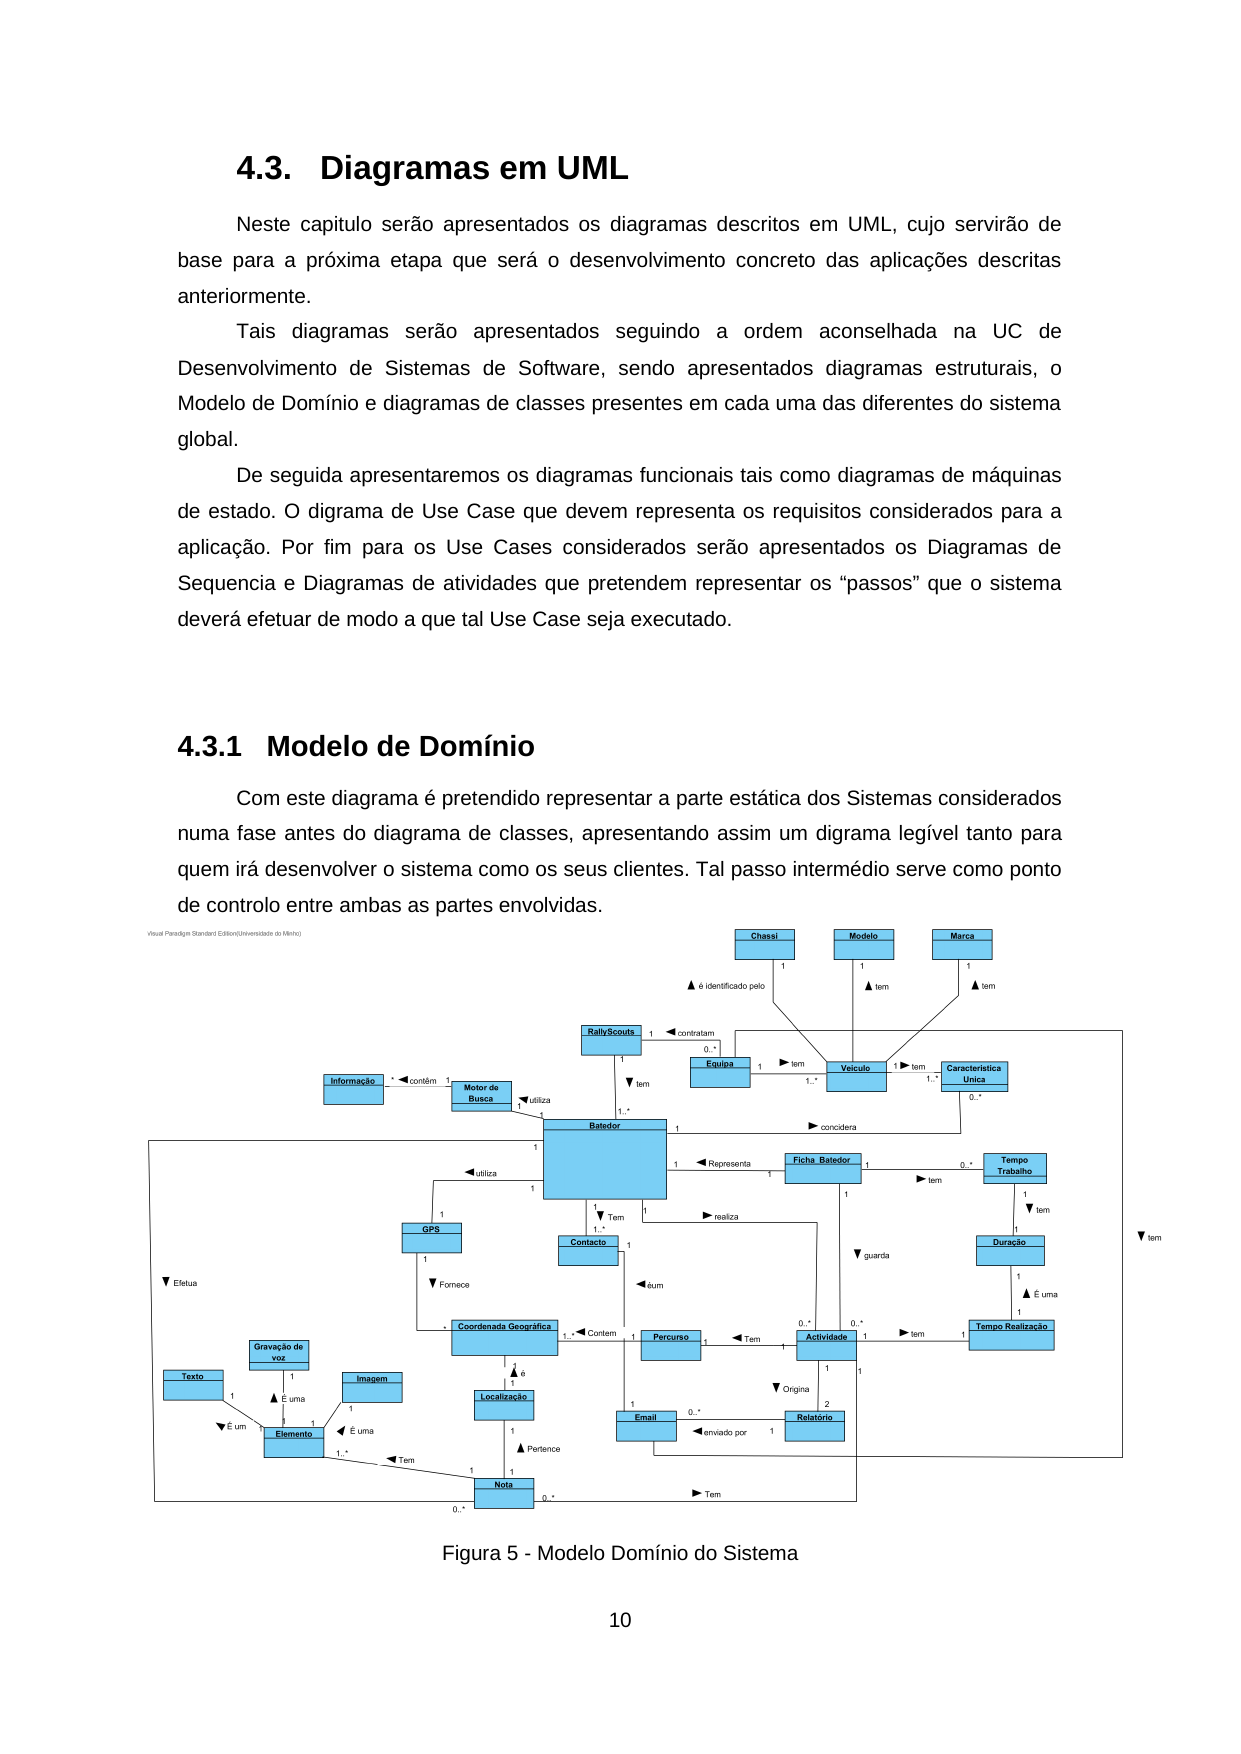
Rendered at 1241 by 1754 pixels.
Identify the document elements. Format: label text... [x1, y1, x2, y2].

picture [147, 929, 1173, 1517]
text Tais diagramas serão apresentados seguindo a ordem aconselhada na UC de Desenvolvimento de Sistemas de Software, sendo apresentados diagramas estruturais, o Modelo de Domínio e diagramas de classes presentes em cada uma das diferentes do sistema global. [177, 319, 1063, 451]
text Figura 5 - Modelo Domínio do Sistema [177, 1541, 1063, 1564]
text Com este diagrama é pretendido representar a parte estática dos Sistemas considerados numa fase antes do diagrama de classes, apresentando assim um digrama legível tanto para quem irá desenvolver o sistema como os seus clientes. Tal passo intermédio serve como ponto de controlo entre ambas as partes envolvidas. [177, 785, 1063, 917]
text De seguida apresentaremos os diagramas funcionais tais como diagramas de máquinas de estado. O digrama de Use Case que devem representa os requisitos considerados para a aplicação. Por fim para os Use Cases considerados serão apresentados os Diagramas de Sequencia e Diagramas de atividades que pretendem representar os “passos” que o sistema deverá efetuar de modo a que tal Use Case seja executado. [177, 463, 1063, 631]
text Diagramas em UML [236, 148, 1063, 186]
text Modelo de Domínio [177, 729, 1063, 762]
text Neste capitulo serão apresentados os diagramas descritos em UML, cujo servirão de base para a próxima etapa que será o desenvolvimento concreto das aplicações descritas anteriormente. [177, 212, 1063, 307]
